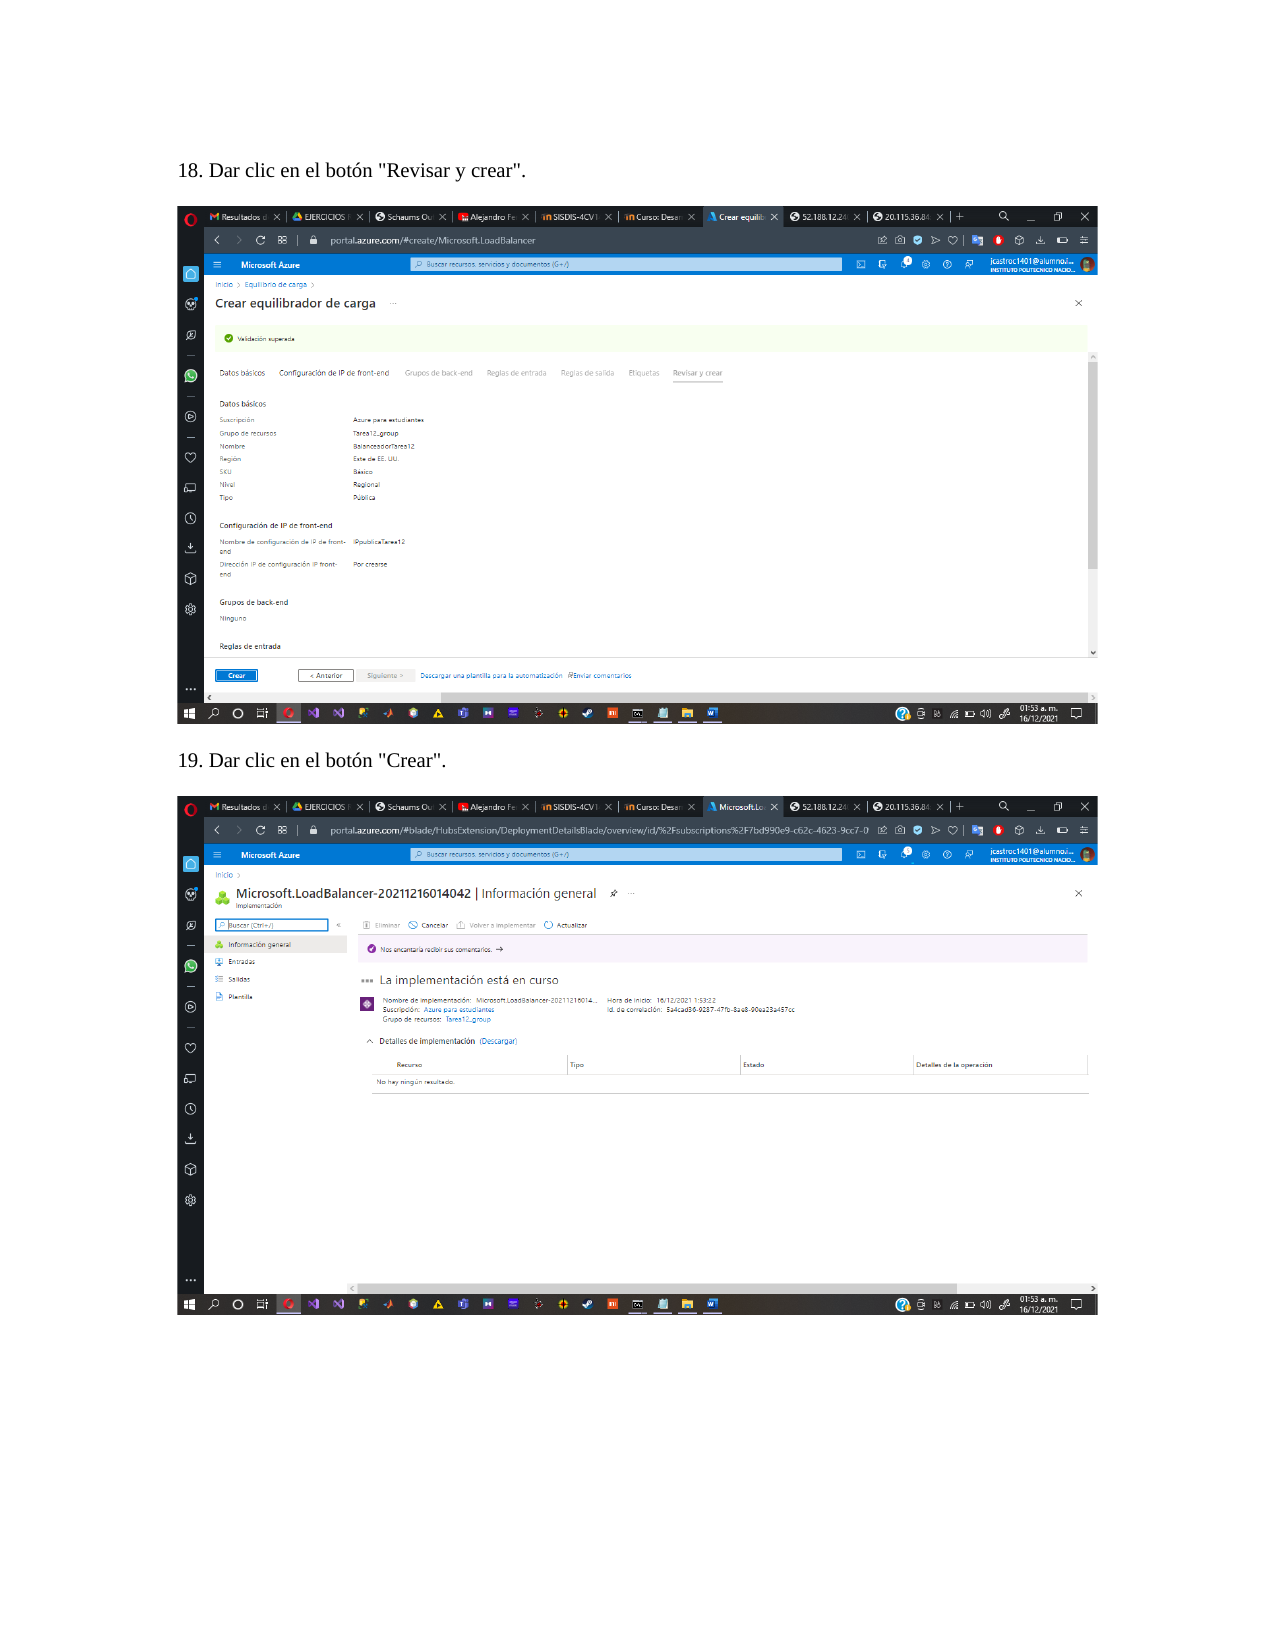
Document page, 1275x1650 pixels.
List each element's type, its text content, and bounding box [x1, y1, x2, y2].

picture [177, 206, 1098, 724]
text 19. Dar clic en el botón "Crear". [177, 748, 1098, 772]
picture [177, 796, 1098, 1315]
text 18. Dar clic en el botón "Revisar y crear". [177, 158, 1098, 182]
